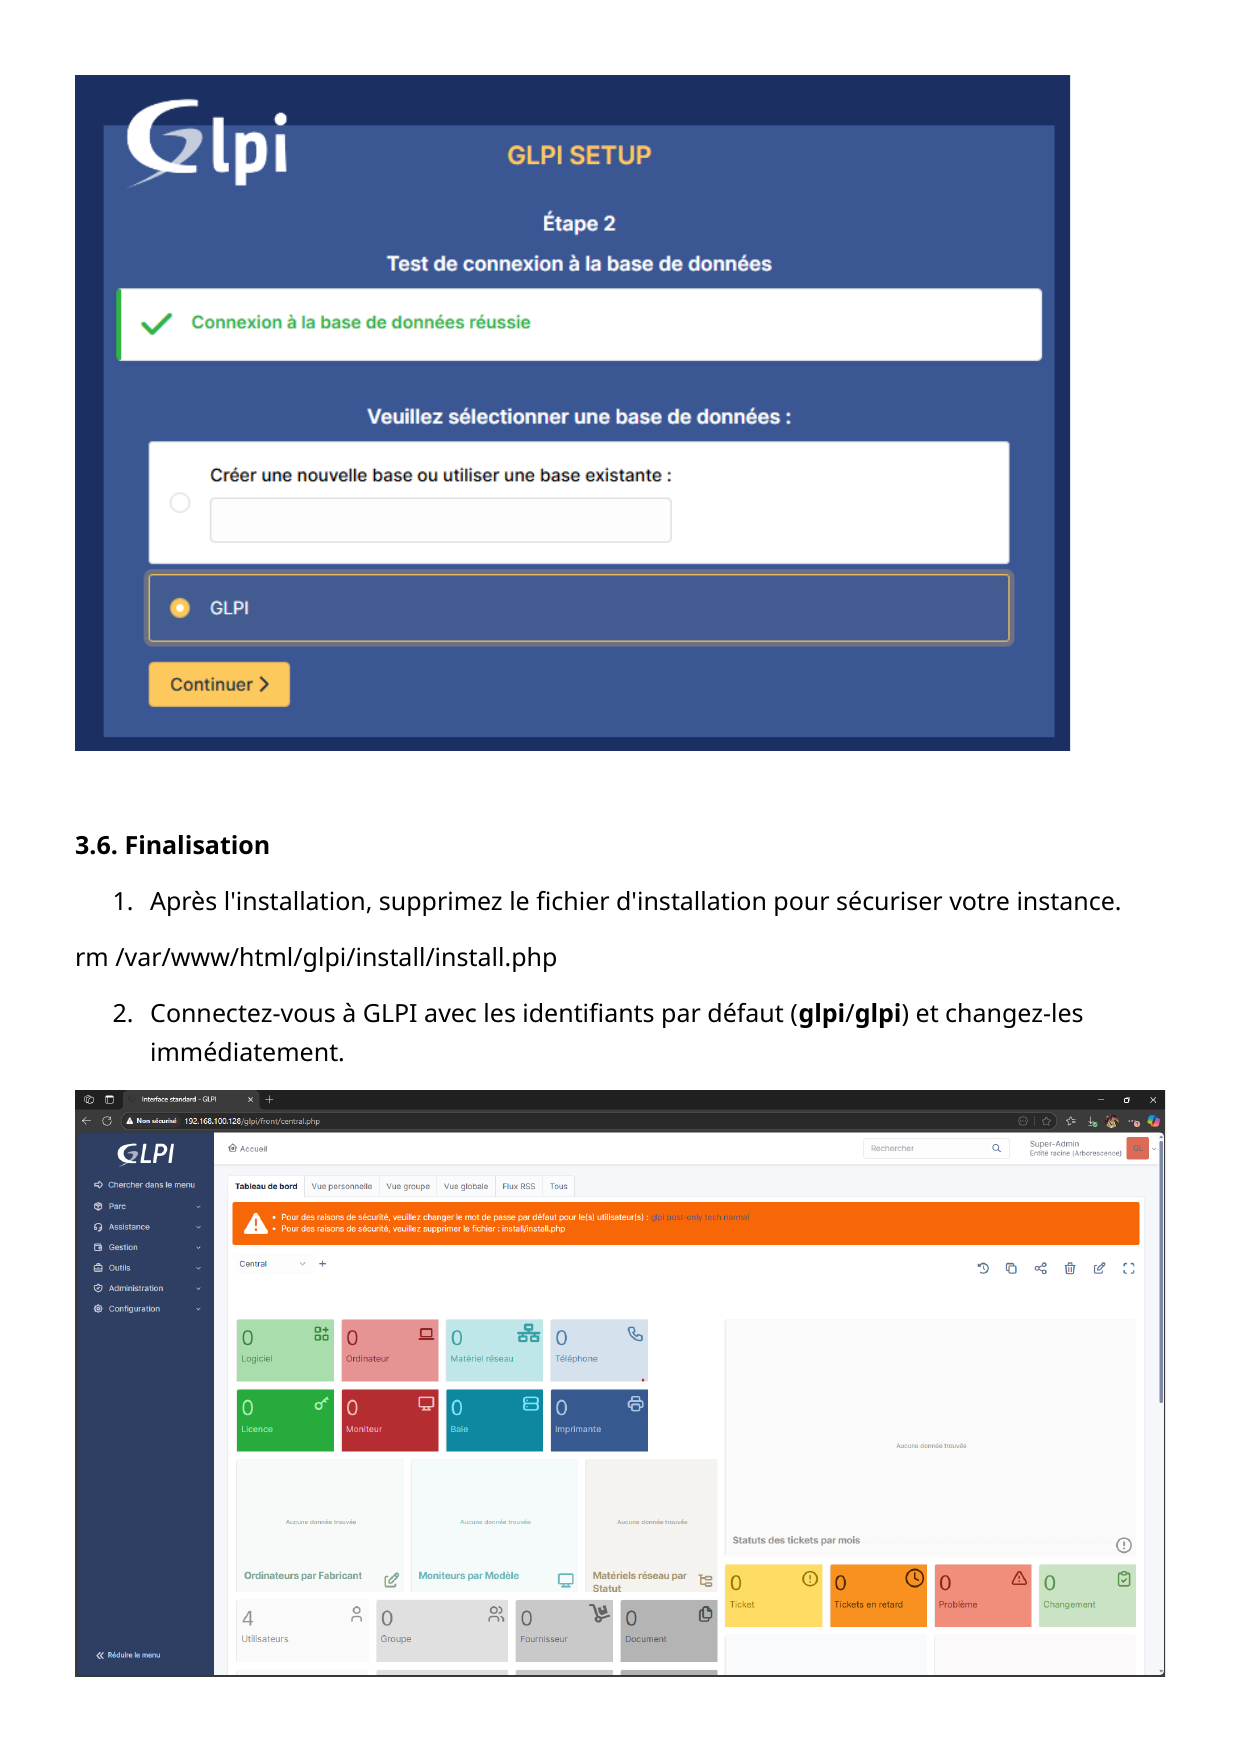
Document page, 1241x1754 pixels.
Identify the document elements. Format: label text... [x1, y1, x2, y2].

list Connectez-vous à GLPI avec les identifiants par défaut (glpi/glpi) et changez-les immédiatement. [112, 995, 1165, 1068]
text rm /var/www/html/glpi/install/install.php [75, 939, 1165, 973]
picture [75, 1090, 1166, 1677]
list Après l'installation, supprimez le fichier d'installation pour sécuriser votre instance. [112, 883, 1165, 918]
text 3.6. Finalisation [75, 828, 1165, 862]
picture [75, 75, 1071, 751]
